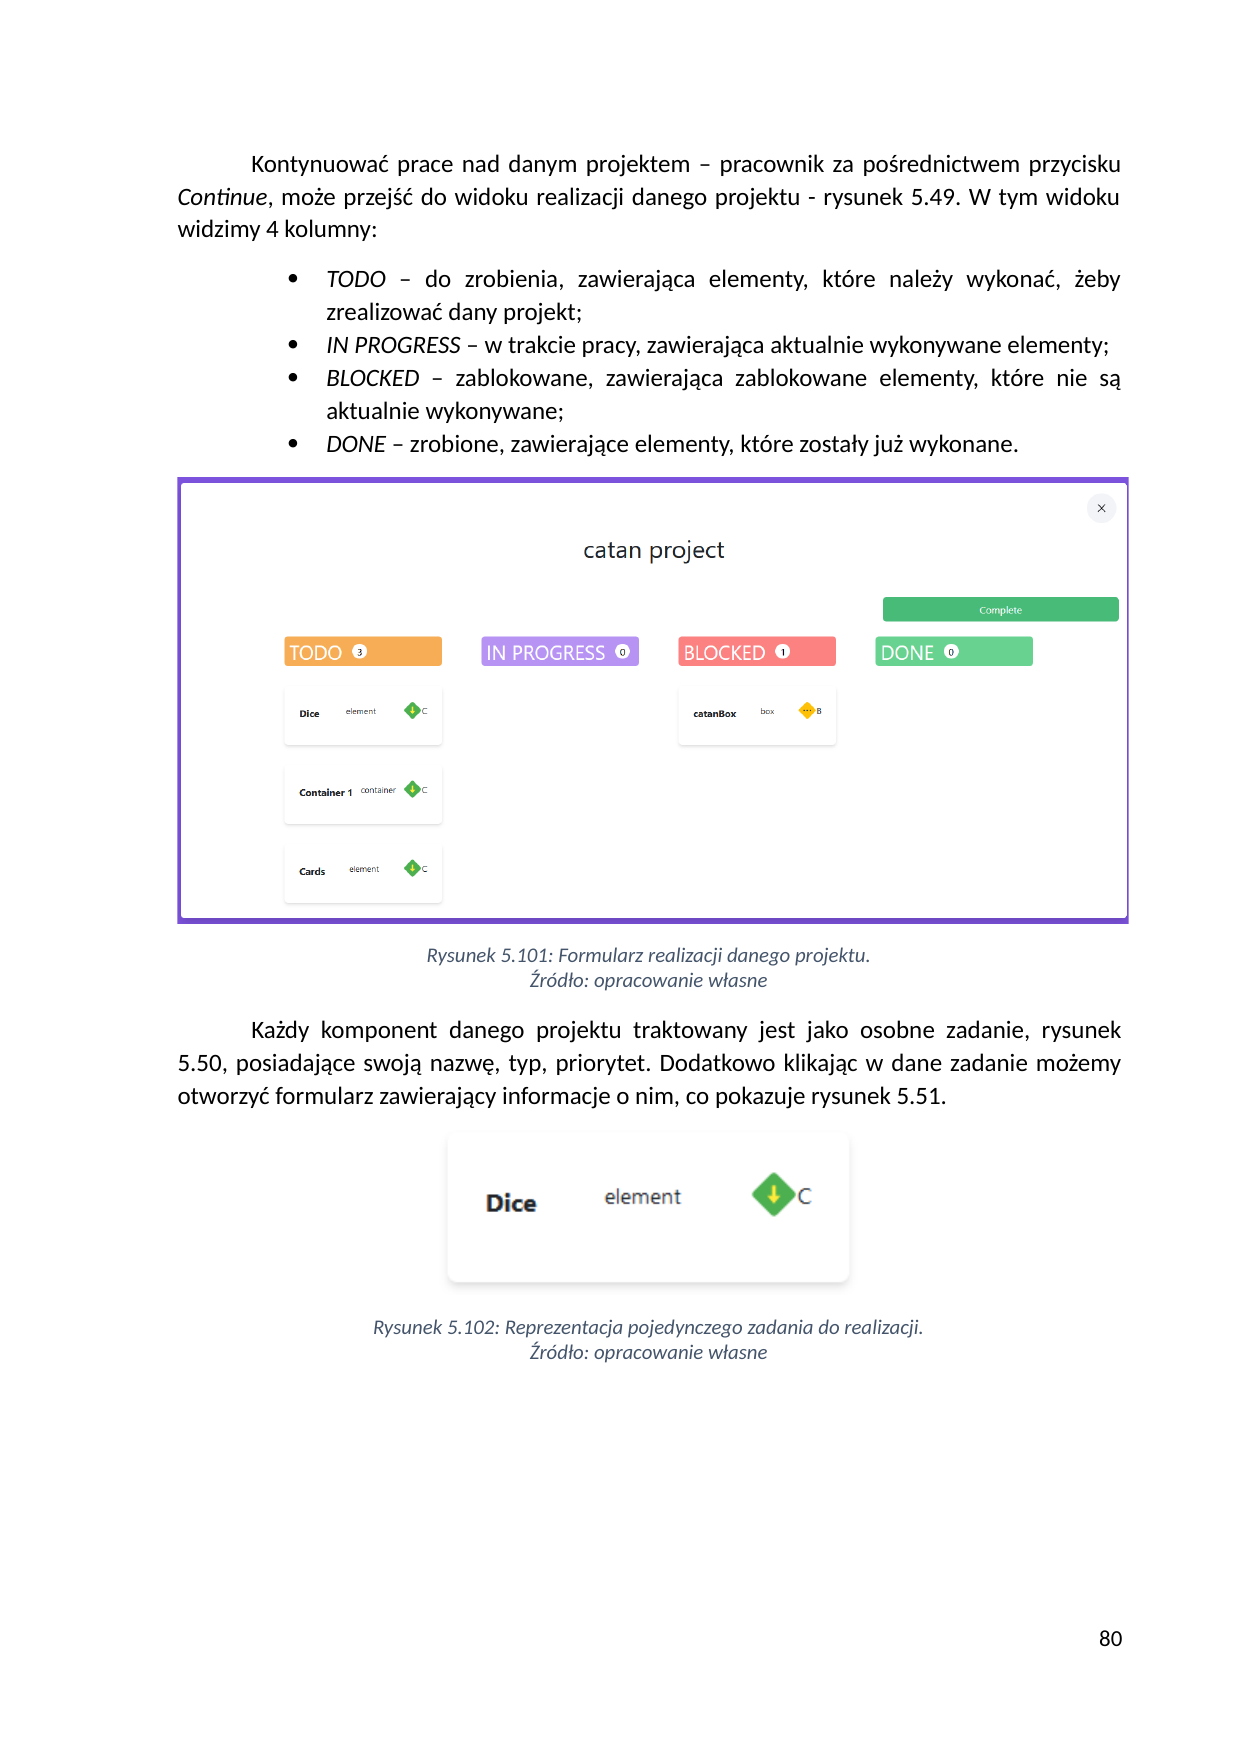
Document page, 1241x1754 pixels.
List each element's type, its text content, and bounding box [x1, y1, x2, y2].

picture [437, 1129, 862, 1295]
text Każdy komponent danego projektu traktowany jest jako osobne zadanie, rysunek 5.50, posiadające swoją nazwę, typ, priorytet. Dodatkowo klikając w dane zadanie możemy otworzyć formularz zawierający informacje o nim, co pokazuje rysunek 5.51. [177, 1014, 1122, 1110]
picture [177, 477, 1129, 924]
text Źródło: opracowanie własne [177, 968, 1122, 993]
text Kontynuować prace nad danym projektem – pracownik za pośrednictwem przycisku Continue, może przejść do widoku realizacji danego projektu - rysunek 5.49. W tym widoku widzimy 4 kolumny: [177, 148, 1122, 244]
list BLOCKED – zablokowane, zawierająca zablokowane elementy, które nie są aktualnie wykonywane; [288, 362, 1122, 425]
list IN PROGRESS – w trakcie pracy, zawierająca aktualnie wykonywane elementy; [288, 329, 1122, 359]
list TODO – do zrobienia, zawierająca elementy, które należy wykonać, żeby zrealizować dany projekt; [288, 263, 1122, 327]
text Źródło: opracowanie własne [177, 1339, 1122, 1365]
list DONE – zrobione, zawierające elementy, które zostały już wykonane. [288, 428, 1122, 458]
